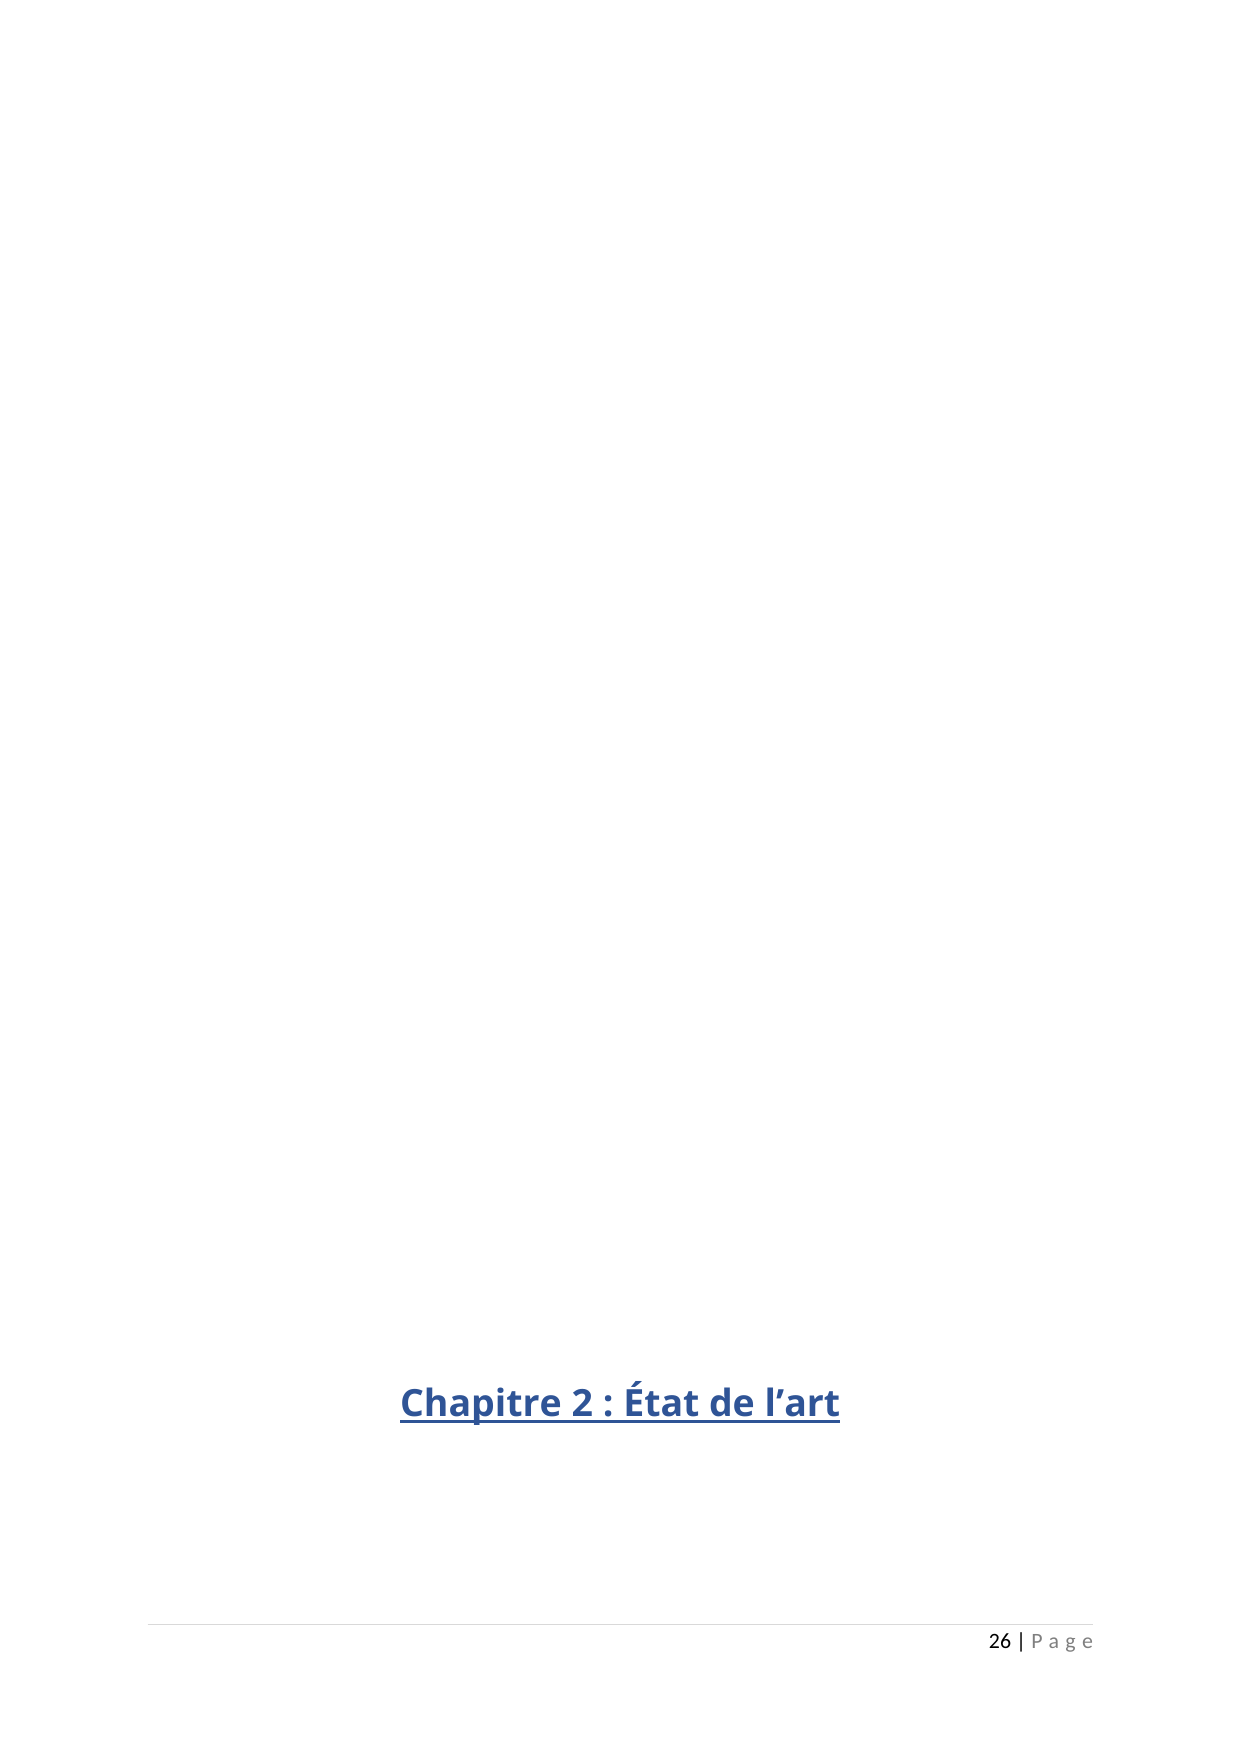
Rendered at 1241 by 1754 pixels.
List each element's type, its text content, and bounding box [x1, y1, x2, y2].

subtitle Chapitre 2 : État de l’art [148, 1377, 1093, 1428]
